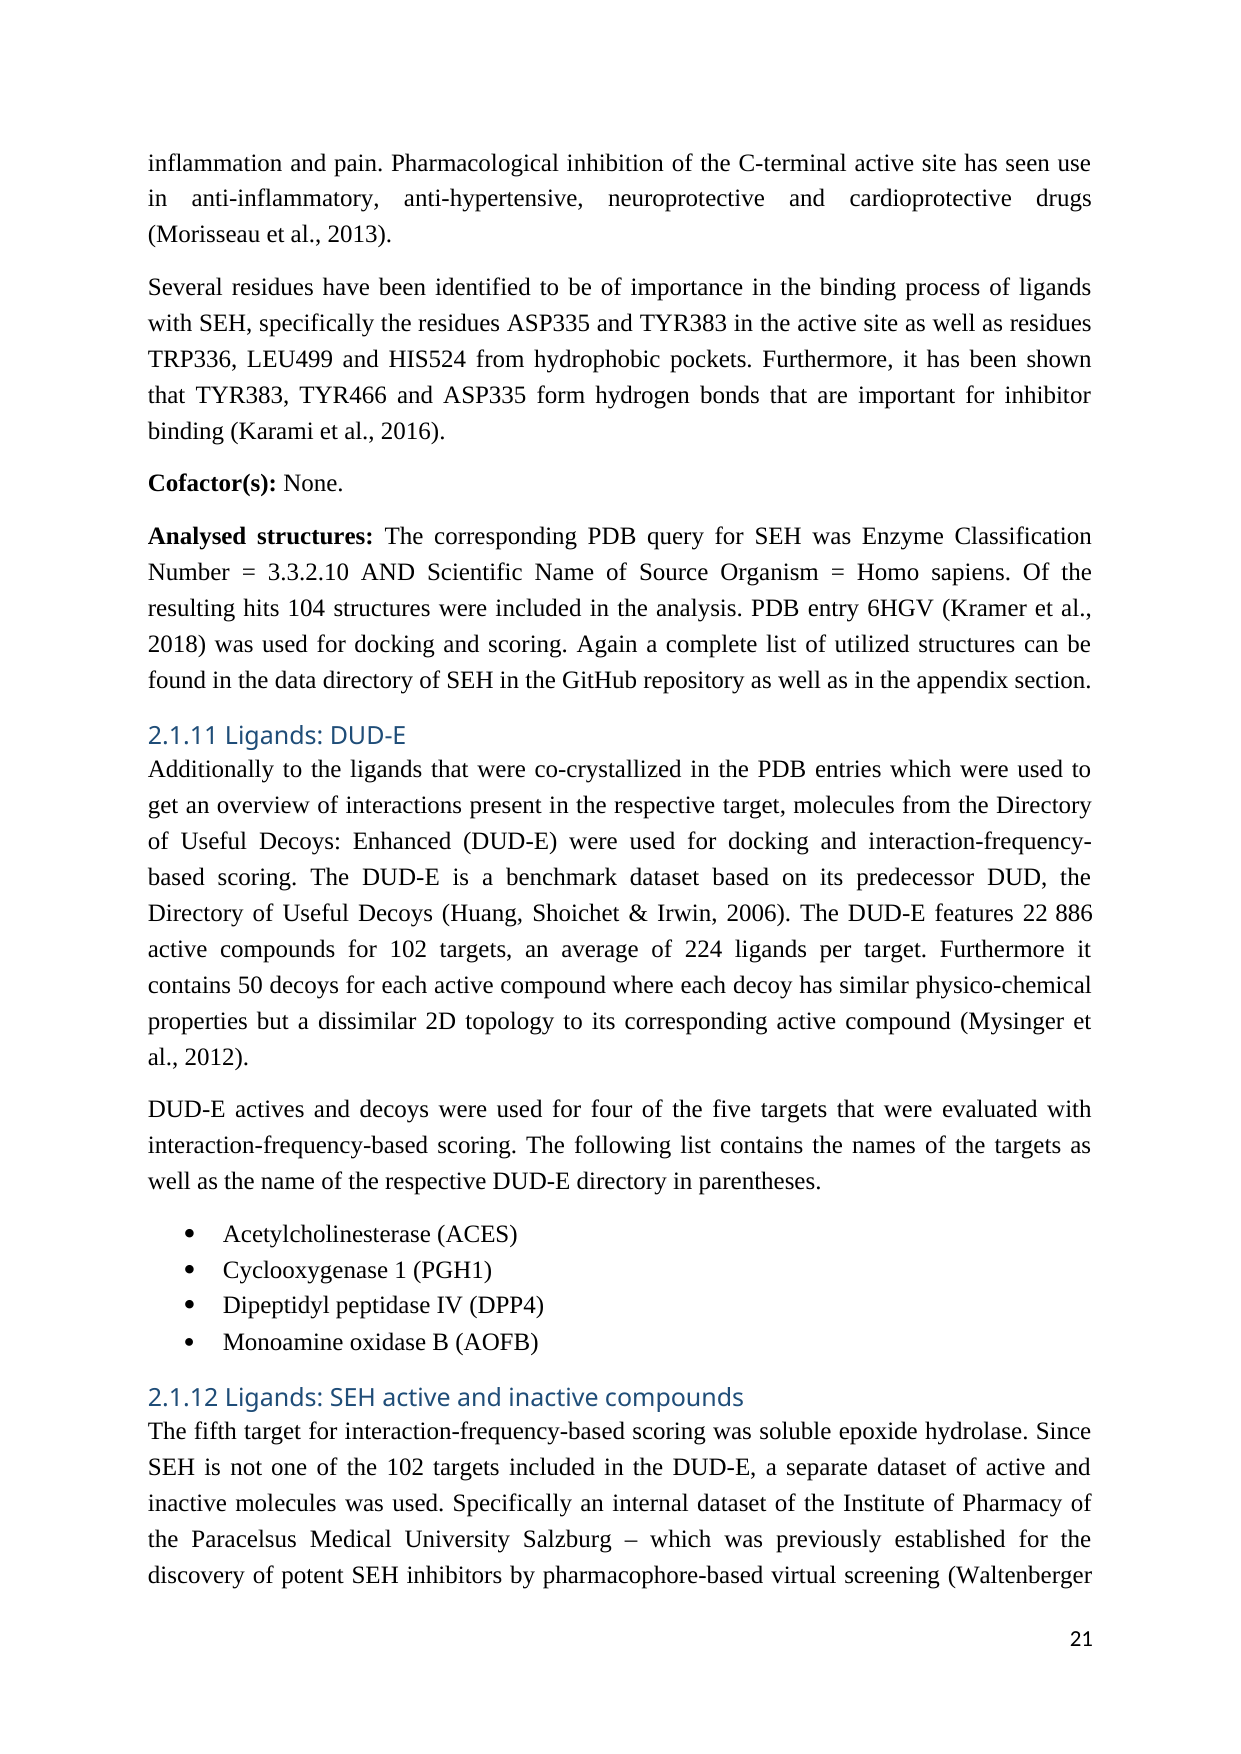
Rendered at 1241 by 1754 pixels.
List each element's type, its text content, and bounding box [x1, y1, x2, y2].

list Monoamine oxidase B (AOFB) [185, 1327, 1093, 1355]
text DUD-E actives and decoys were used for four of the five targets that were evaluated with interaction-frequency-based scoring. The following list contains the names of the targets as well as the name of the respective DUD-E directory in parentheses. [148, 1094, 1093, 1195]
list Dipeptidyl peptidase IV (DPP4) [185, 1291, 1093, 1319]
text Analysed structures: The corresponding PDB query for SEH was Enzyme Classification Number = 3.3.2.10 AND Scientific Name of Source Organism = Homo sapiens. Of the resulting hits 104 structures were included in the analysis. PDB entry 6HGV (Kramer et al., 2018) was used for docking and scoring. Again a complete list of utilized structures can be found in the data directory of SEH in the GitHub repository as well as in the appendix section. [148, 521, 1093, 693]
subtitle 2.1.11 Ligands: DUD-E [148, 717, 1093, 751]
list Cyclooxygenase 1 (PGH1) [185, 1255, 1093, 1283]
text Additionally to the ligands that were co-crystallized in the PDB entries which were used to get an overview of interactions present in the respective target, molecules from the Directory of Useful Decoys: Enhanced (DUD-E) were used for docking and interaction-frequency-based scoring. The DUD-E is a benchmark dataset based on its predecessor DUD, the Directory of Useful Decoys (Huang, Shoichet & Irwin, 2006). The DUD-E features 22 886 active compounds for 102 targets, an average of 224 ligands per target. Furthermore it contains 50 decoys for each active compound where each decoy has similar physico-chemical properties but a dissimilar 2D topology to its corresponding active compound (Mysinger et al., 2012). [148, 754, 1093, 1070]
subtitle 2.1.12 Ligands: SEH active and inactive compounds [148, 1379, 1093, 1413]
text Several residues have been identified to be of importance in the binding process of ligands with SEH, specifically the residues ASP335 and TYR383 in the active site as well as residues TRP336, LEU499 and HIS524 from hydrophobic pockets. Furthermore, it has been shown that TYR383, TYR466 and ASP335 form hydrogen bonds that are important for inhibitor binding (Karami et al., 2016). [148, 272, 1093, 444]
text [148, 1416, 1093, 1588]
text Cofactor(s): None. [148, 468, 1093, 497]
list Acetylcholinesterase (ACES) [185, 1219, 1093, 1247]
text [148, 148, 1093, 248]
